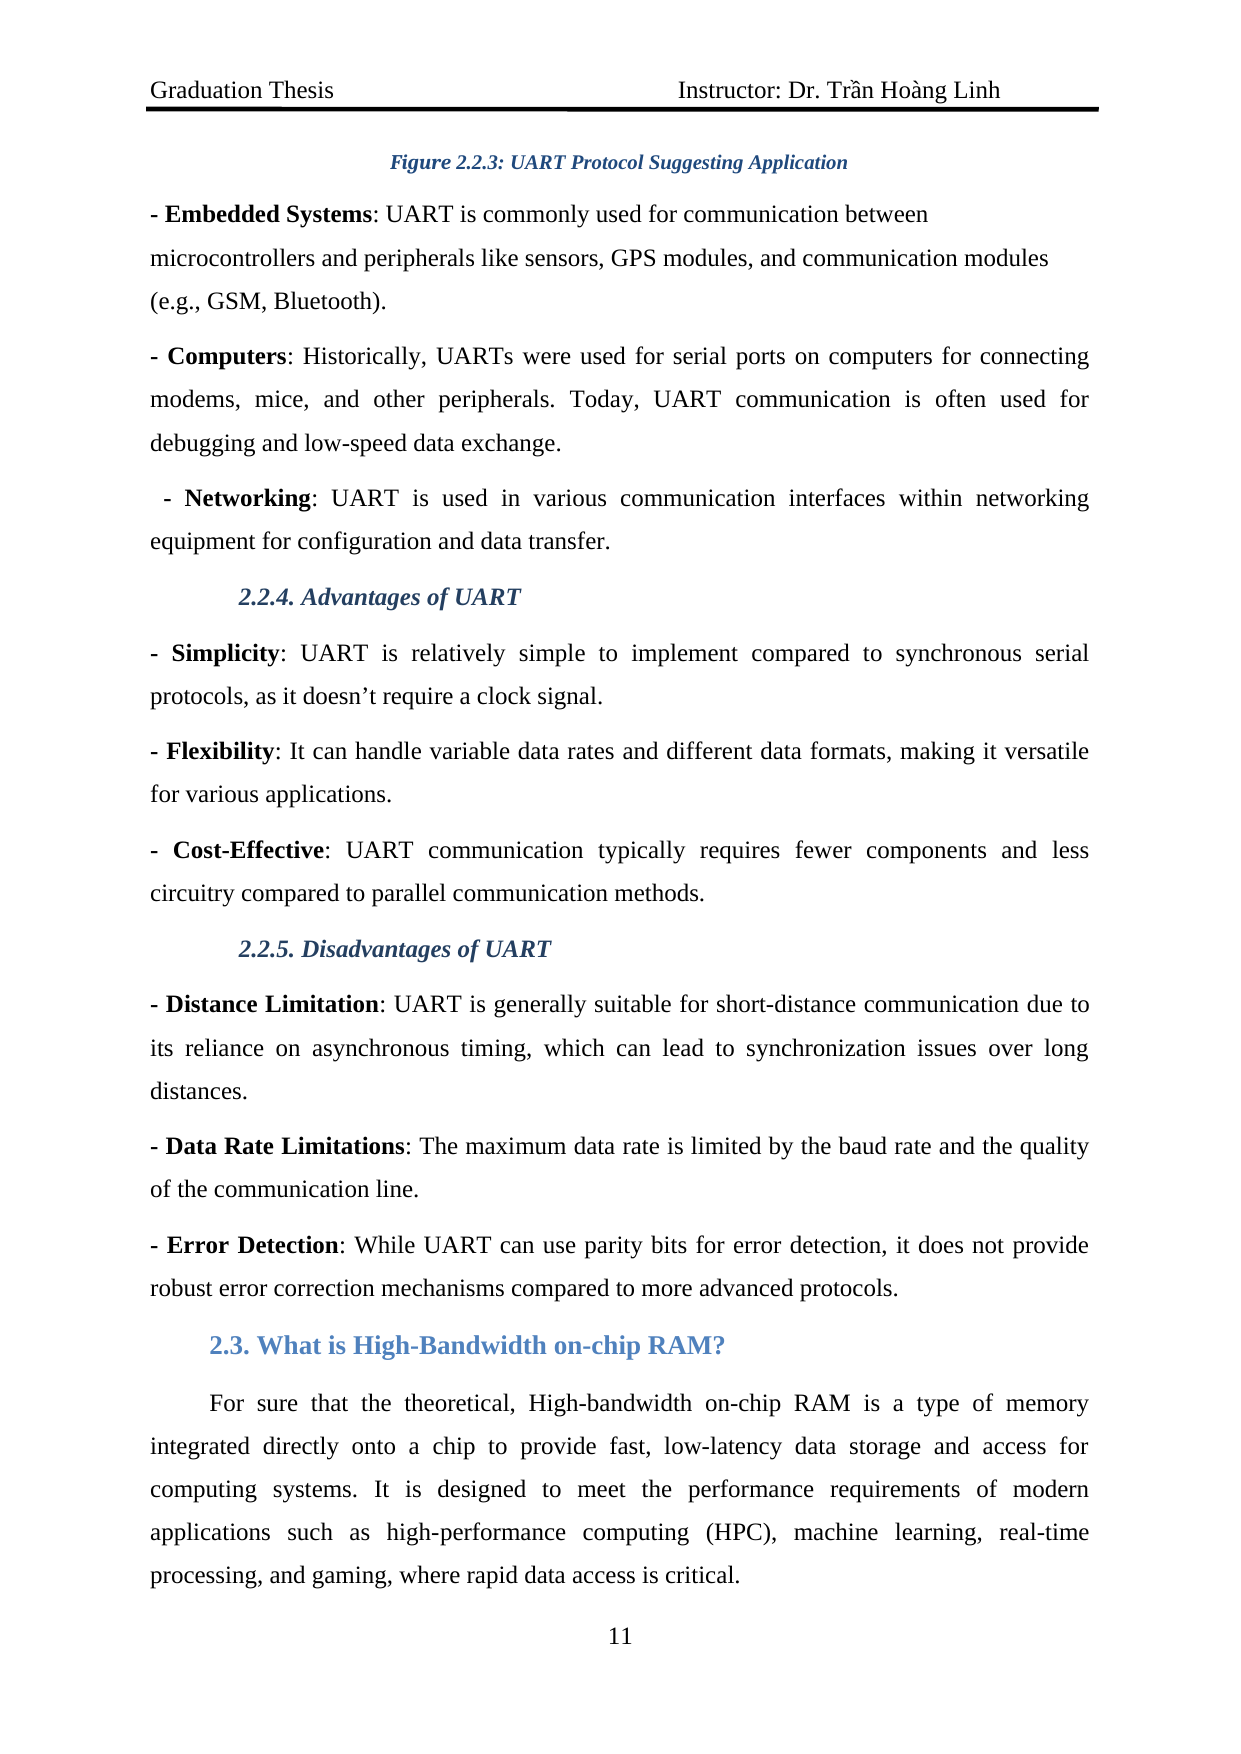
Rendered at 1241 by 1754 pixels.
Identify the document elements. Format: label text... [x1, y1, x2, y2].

text - Cost-Effective: UART communication typically requires fewer components and less circuitry compared to parallel communication methods. [150, 835, 1090, 907]
text - Simplicity: UART is relatively simple to implement compared to synchronous serial protocols, as it doesn’t require a clock signal. [150, 638, 1090, 709]
subtitle Figure 2.2.3: UART Protocol Suggesting Application [150, 150, 1090, 175]
text - Computers: Historically, UARTs were used for serial ports on computers for connecting modems, mice, and other peripherals. Today, UART communication is often used for debugging and low-speed data exchange. [150, 341, 1090, 456]
subtitle 2.2.4. Advantages of UART [150, 582, 1090, 611]
text - Embedded Systems: UART is commonly used for communication between microcontrollers and peripherals like sensors, GPS modules, and communication modules (e.g., GSM, Bluetooth). [150, 199, 1090, 314]
text - Networking: UART is used in various communication interfaces within networking equipment for configuration and data transfer. [150, 483, 1090, 555]
text - Flexibility: It can handle variable data rates and different data formats, making it versatile for various applications. [150, 736, 1090, 808]
text - Distance Limitation: UART is generally suitable for short-distance communication due to its reliance on asynchronous timing, which can lead to synchronization issues over long distances. [150, 989, 1090, 1104]
text For sure that the theoretical, High-bandwidth on-chip RAM is a type of memory integrated directly onto a chip to provide fast, low-latency data storage and access for computing systems. It is designed to meet the performance requirements of modern applications such as high-performance computing (HPC), machine learning, real-time processing, and gaming, where rapid data access is critical. [150, 1388, 1090, 1589]
subtitle 2.3. What is High-Bandwidth on-chip RAM? [150, 1329, 1090, 1360]
text - Data Rate Limitations: The maximum data rate is limited by the baud rate and the quality of the communication line. [150, 1131, 1090, 1203]
text - Error Detection: While UART can use parity bits for error detection, it does not provide robust error correction mechanisms compared to more advanced protocols. [150, 1230, 1090, 1302]
subtitle 2.2.5. Disadvantages of UART [150, 934, 1090, 963]
